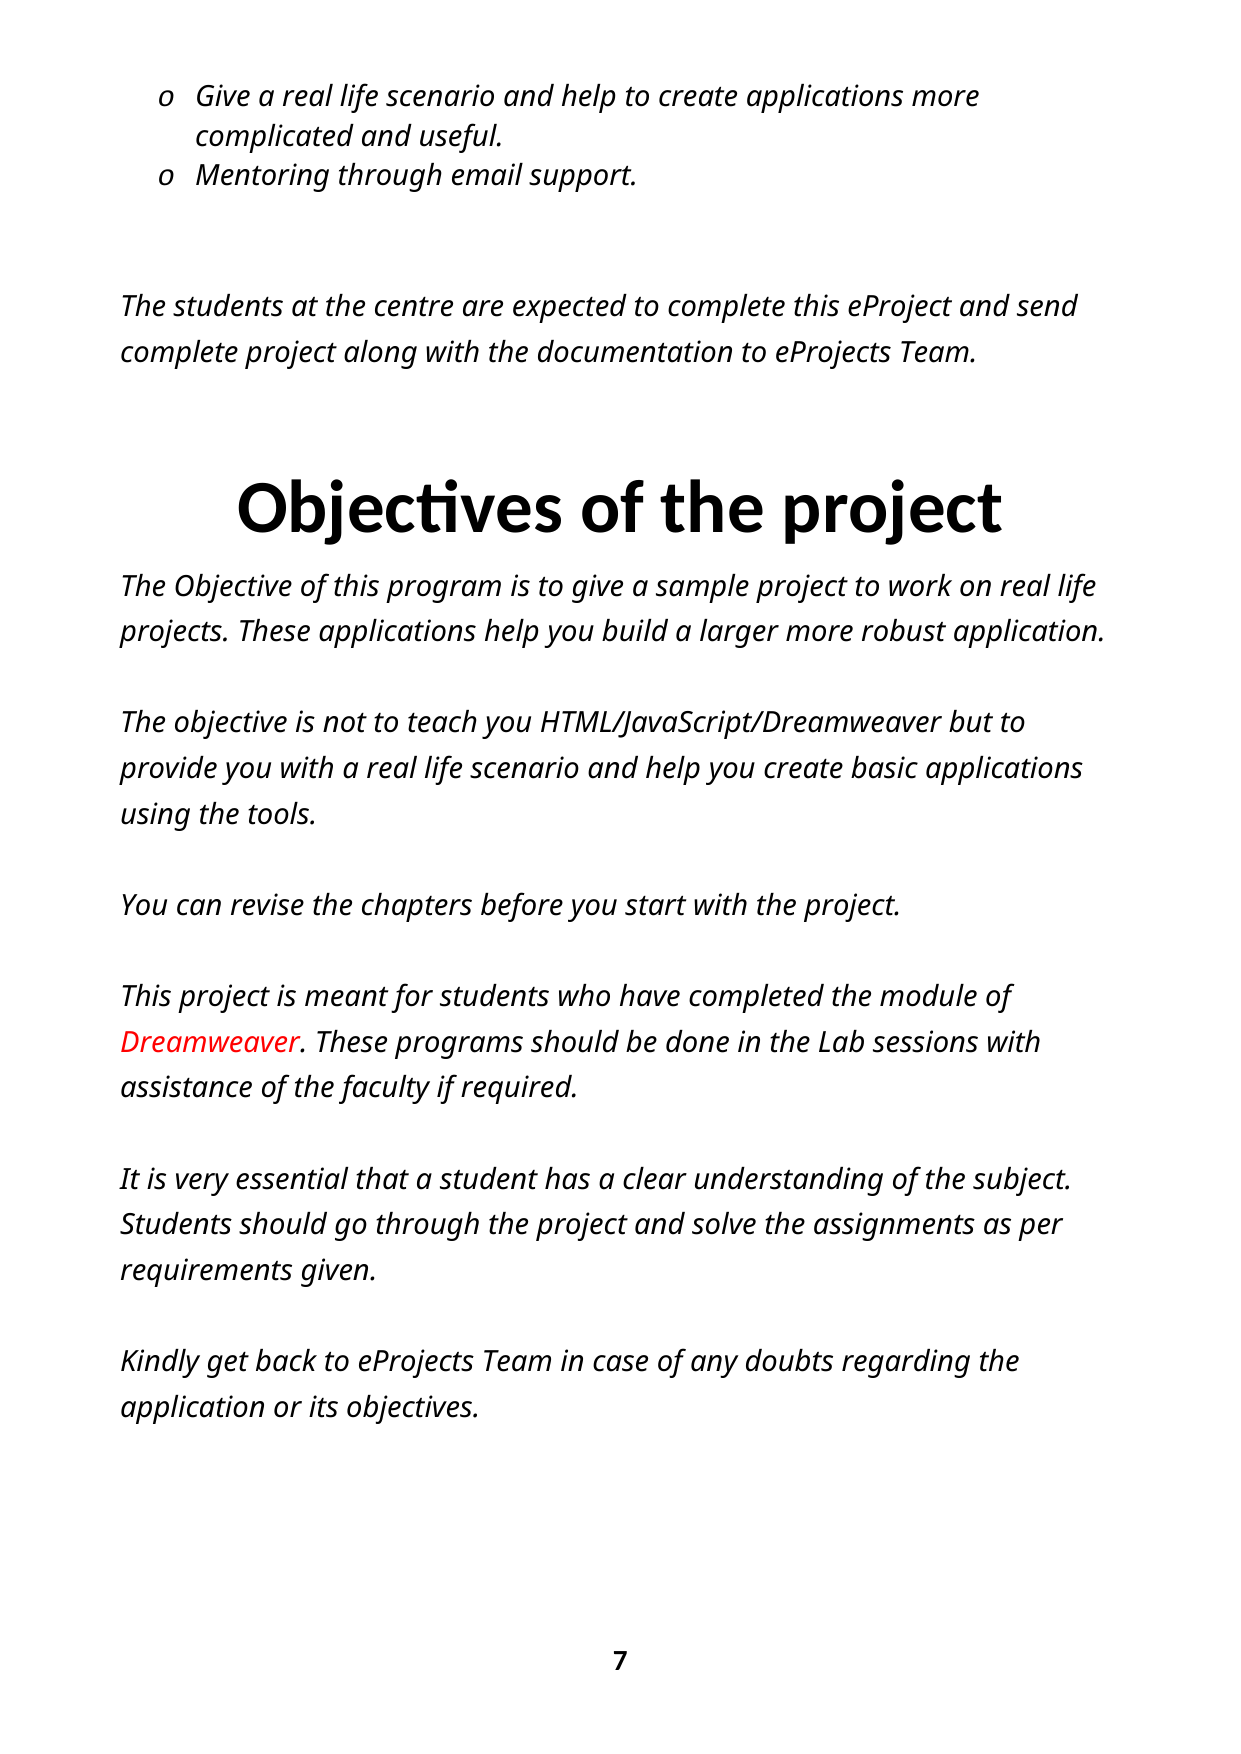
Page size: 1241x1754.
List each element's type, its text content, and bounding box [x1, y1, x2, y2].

text Kindly get back to eProjects Team in case of any doubts regarding the application or its objectives. [120, 1340, 1120, 1426]
text Objectives of the project [120, 459, 1120, 551]
text The Objective of this program is to give a sample project to work on real life projects. These applications help you build a larger more robust application. [120, 565, 1120, 650]
text You can revise the chapters before you start with the project. [120, 884, 1120, 924]
text This project is meant for students who have completed the module of Dreamweaver. These programs should be done in the Lab sessions with assistance of the faculty if required. [120, 975, 1120, 1106]
text The students at the centre are expected to complete this eProject and send complete project along with the documentation to eProjects Team. [120, 286, 1120, 371]
list Give a real life scenario and help to create applications more complicated and useful. [157, 75, 1120, 154]
text It is very essential that a student has a clear understanding of the subject. Students should go through the project and solve the assignments as per requirements given. [120, 1158, 1120, 1289]
list Mentoring through email support. [157, 154, 1120, 194]
text The objective is not to teach you HTML/JavaScript/Dreamweaver but to provide you with a real life scenario and help you create basic applications using the tools. [120, 702, 1120, 833]
